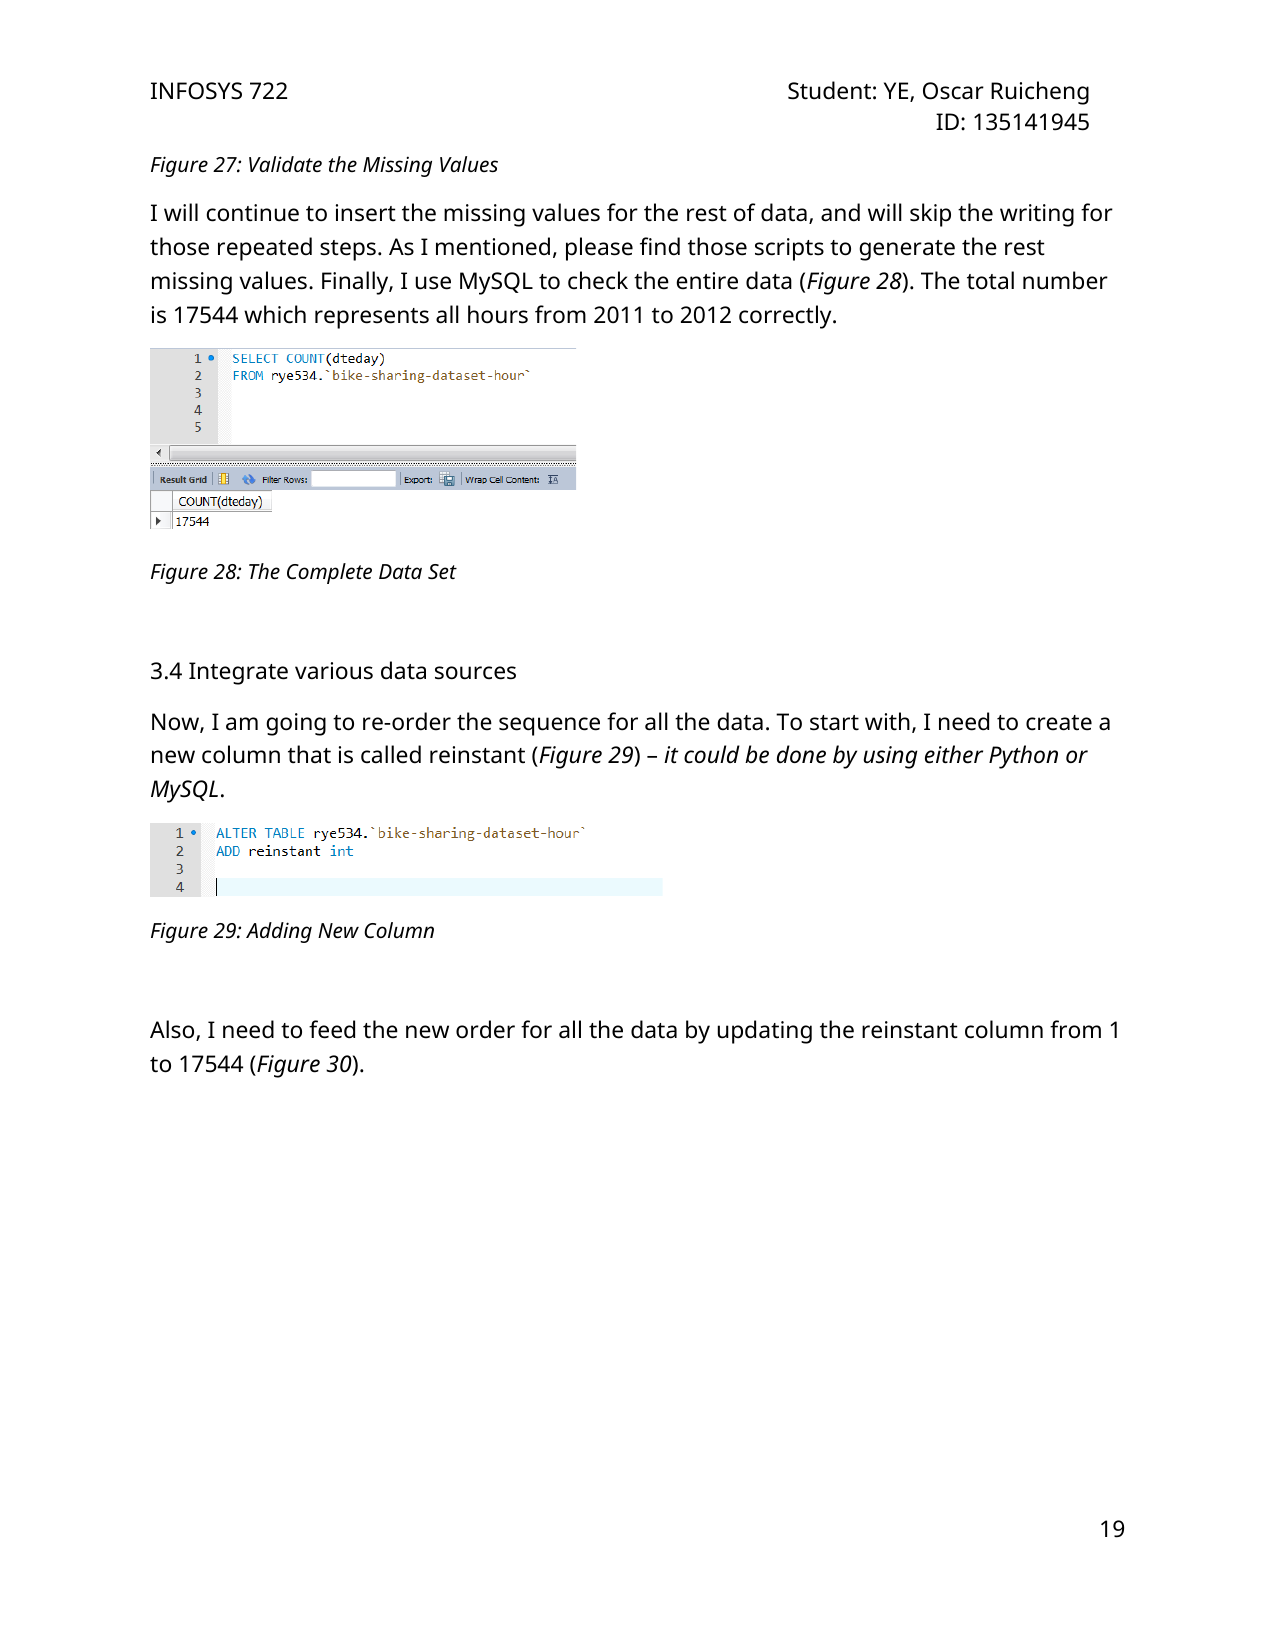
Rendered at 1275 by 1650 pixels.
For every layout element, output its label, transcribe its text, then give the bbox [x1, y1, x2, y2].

text Figure 29: Adding New Column [150, 916, 1125, 944]
text Figure 28: The Complete Data Set [150, 557, 1125, 586]
text Also, I need to feed the new order for all the data by updating the reinstant column from 1 to 17544 (Figure 30). [150, 1014, 1125, 1079]
picture [150, 348, 577, 539]
text 3.4 Integrate various data sources [150, 655, 1125, 686]
text I will continue to insert the missing values for the rest of data, and will skip the writing for those repeated steps. As I mentioned, please find those scripts to generate the rest missing values. Finally, I use MySQL to check the entire data (Figure 28). The total number is 17544 which represents all hours from 2011 to 2012 correctly. [150, 197, 1125, 330]
text Figure 27: Validate the Missing Values [150, 150, 1125, 178]
picture [150, 823, 663, 897]
text Now, I am going to re-order the sequence for all the data. To start with, I need to create a new column that is called reinstant (Figure 29) – it could be done by using either Python or MySQL. [150, 706, 1125, 804]
